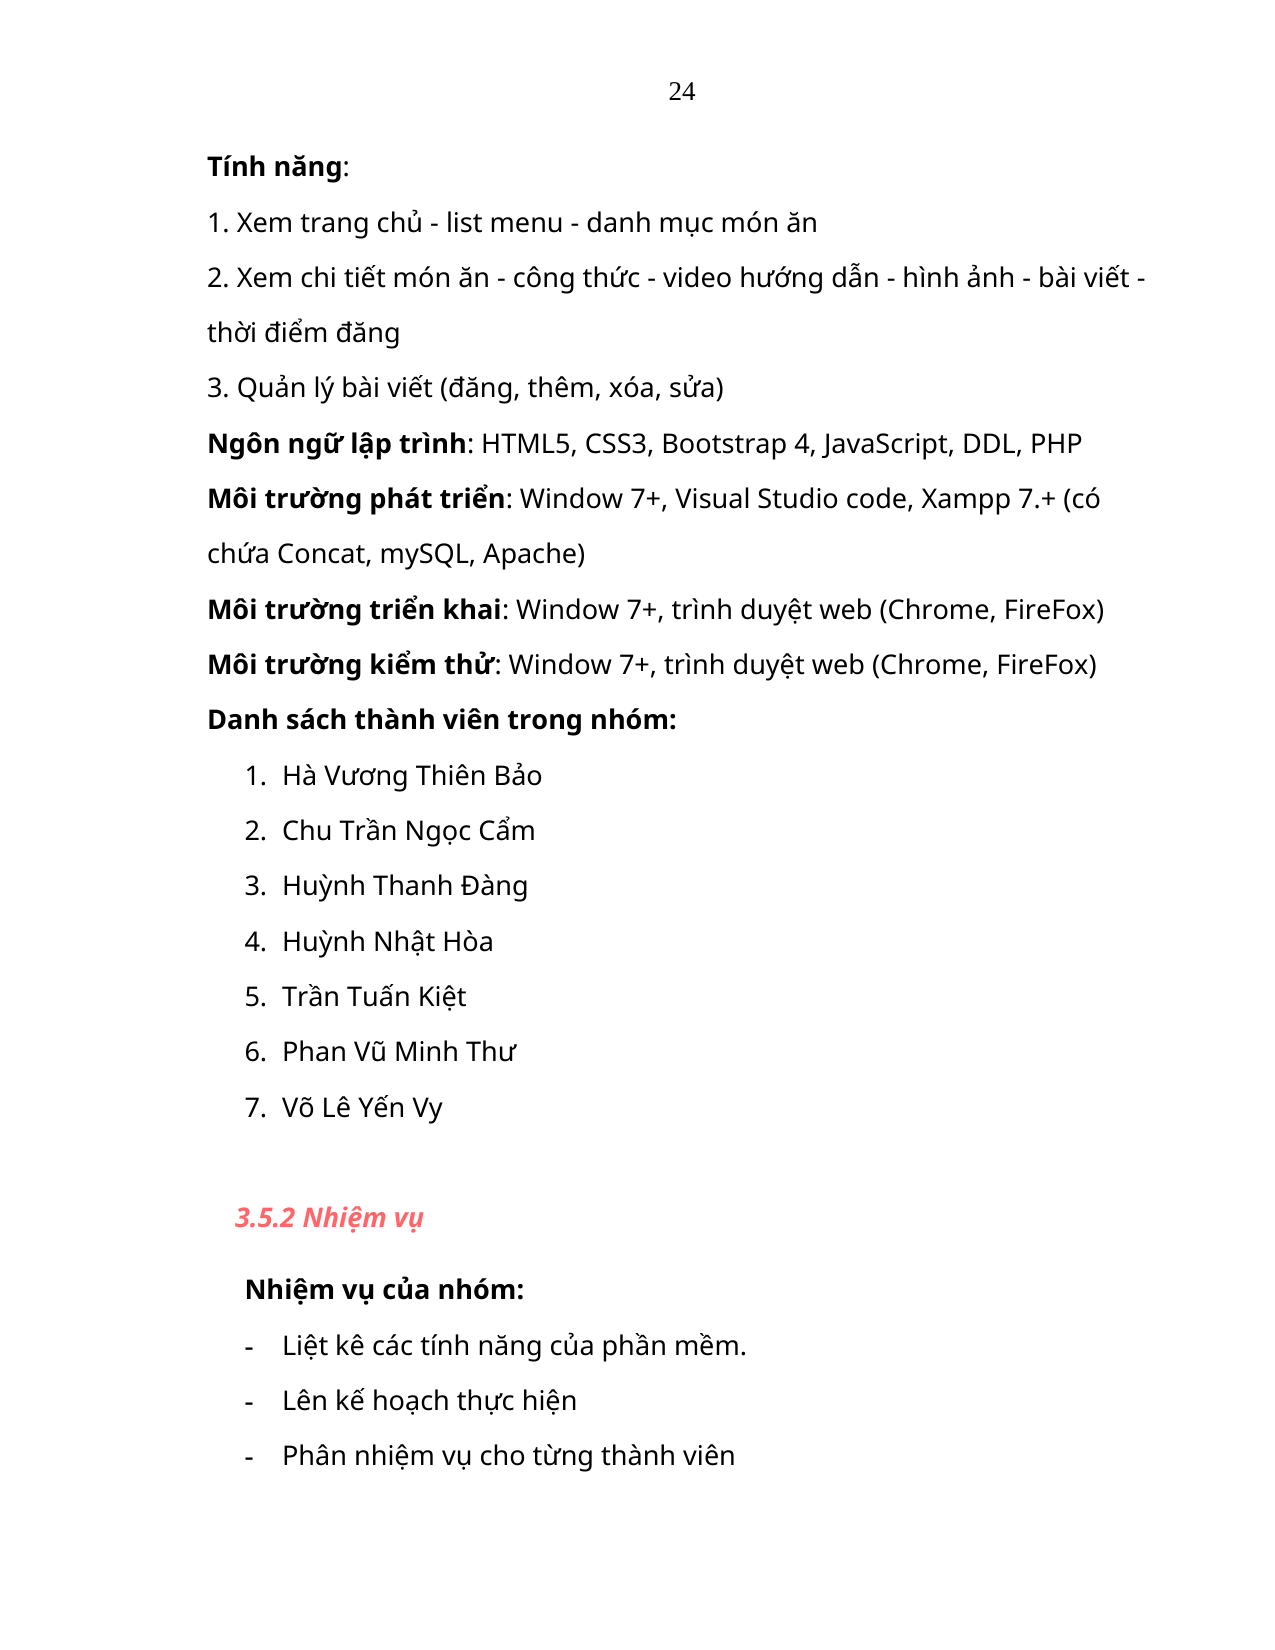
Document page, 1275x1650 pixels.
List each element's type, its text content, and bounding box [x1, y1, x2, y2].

list Hà Vương Thiên Bảo [244, 756, 1157, 793]
text Môi trường triển khai: Window 7+, trình duyệt web (Chrome, FireFox) [207, 590, 1157, 627]
text 3. Quản lý bài viết (đăng, thêm, xóa, sửa) [207, 369, 1157, 406]
text 1. Xem trang chủ - list menu - danh mục món ăn [207, 203, 1157, 240]
list Phan Vũ Minh Thư [244, 1033, 1157, 1069]
list Liệt kê các tính năng của phần mềm. [244, 1326, 1157, 1363]
text Danh sách thành viên trong nhóm: [207, 701, 1157, 738]
text Nhiệm vụ của nhóm: [207, 1271, 1157, 1307]
text 3.5.2 Nhiệm vụ [207, 1199, 1157, 1236]
text Môi trường phát triển: Window 7+, Visual Studio code, Xampp 7.+ (có chứa Concat, mySQL, Apache) [207, 479, 1157, 572]
list Phân nhiệm vụ cho từng thành viên [244, 1437, 1157, 1473]
list Huỳnh Thanh Đàng [244, 867, 1157, 904]
text Ngôn ngữ lập trình: HTML5, CSS3, Bootstrap 4, JavaScript, DDL, PHP [207, 424, 1157, 461]
list Huỳnh Nhật Hòa [244, 922, 1157, 959]
text Tính năng: [207, 148, 1157, 184]
text 2. Xem chi tiết món ăn - công thức - video hướng dẫn - hình ảnh - bài viết - thời điểm đăng [207, 258, 1157, 351]
list Võ Lê Yến Vy [244, 1088, 1157, 1125]
list Trần Tuấn Kiệt [244, 977, 1157, 1014]
list Lên kế hoạch thực hiện [244, 1381, 1157, 1418]
list Chu Trần Ngọc Cẩm [244, 811, 1157, 848]
text Môi trường kiểm thử: Window 7+, trình duyệt web (Chrome, FireFox) [207, 646, 1157, 682]
